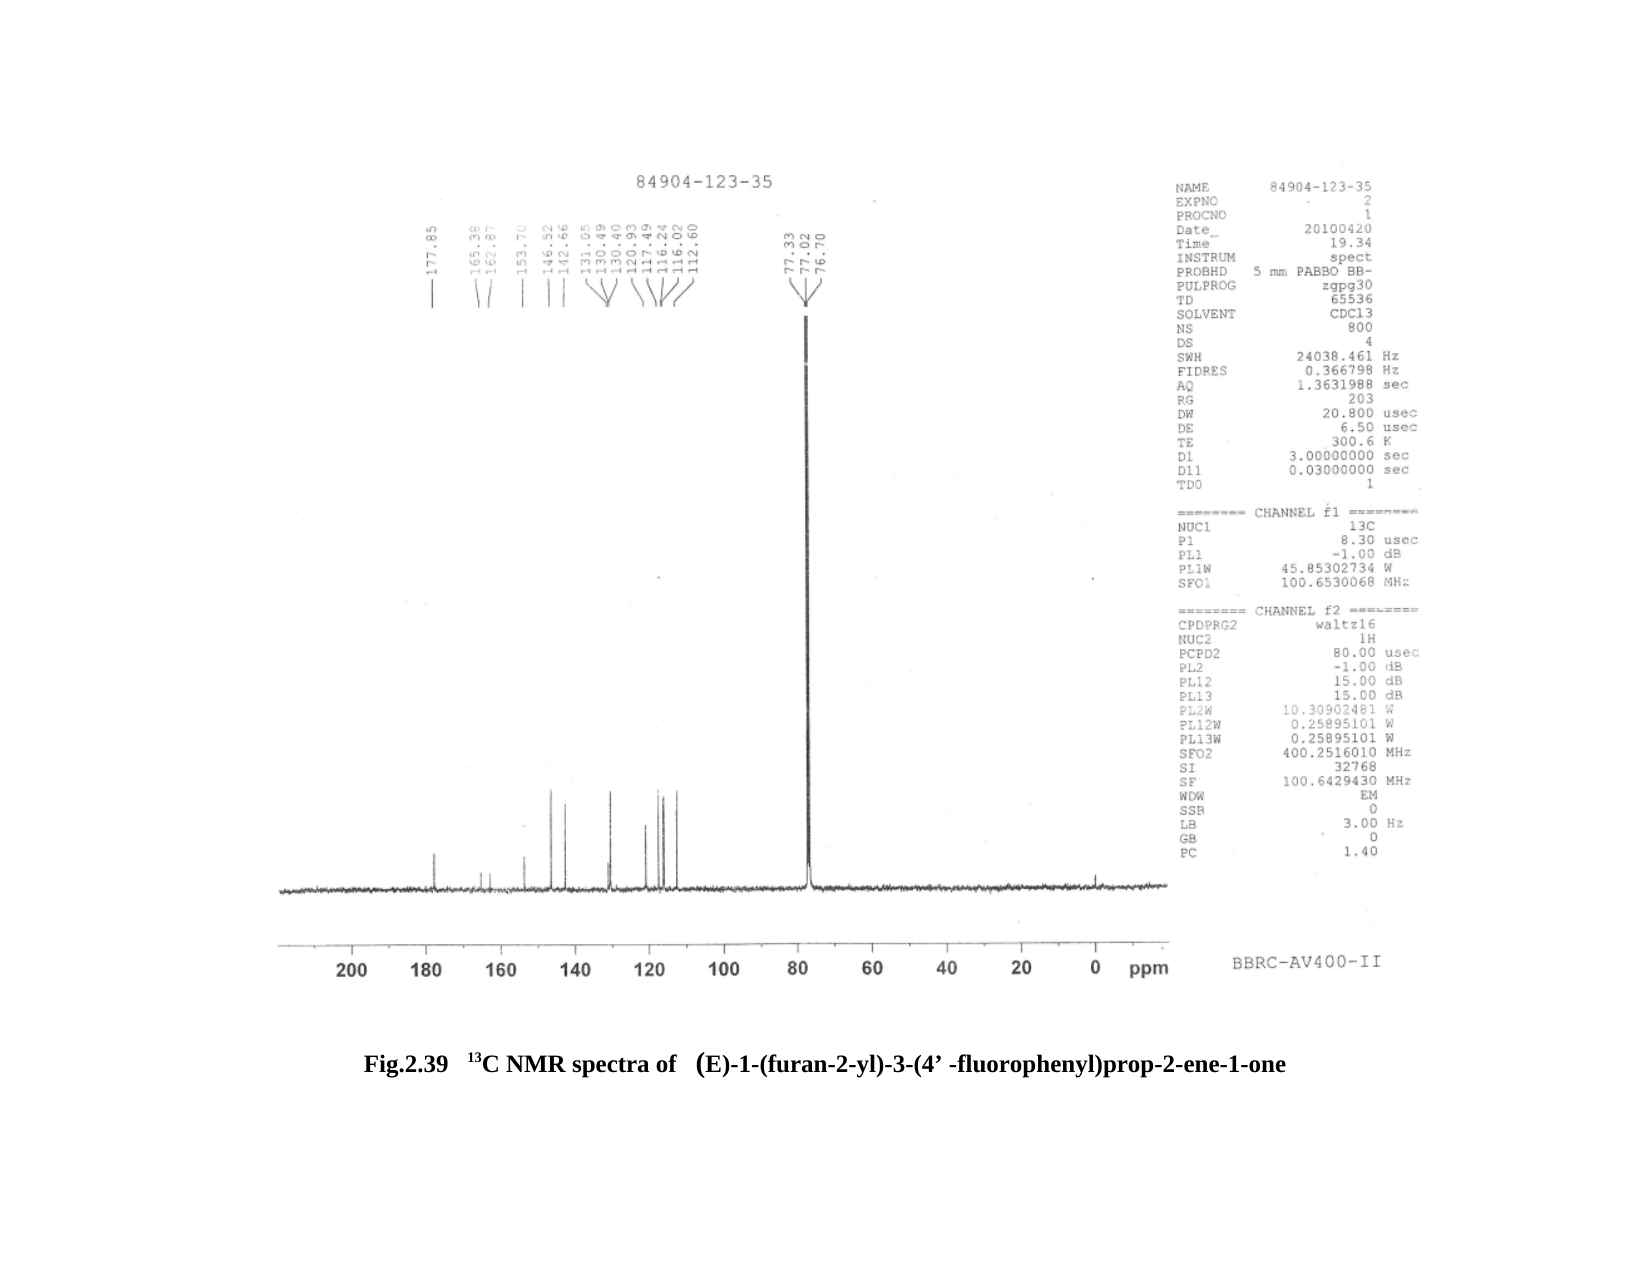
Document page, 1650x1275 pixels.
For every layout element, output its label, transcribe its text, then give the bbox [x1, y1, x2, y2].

text Fig.2.39 13C NMR spectra of (E)-1-(furan-2-yl)-3-(4’ -fluorophenyl)prop-2-ene-1-one [150, 1045, 1500, 1078]
picture [225, 150, 1425, 992]
